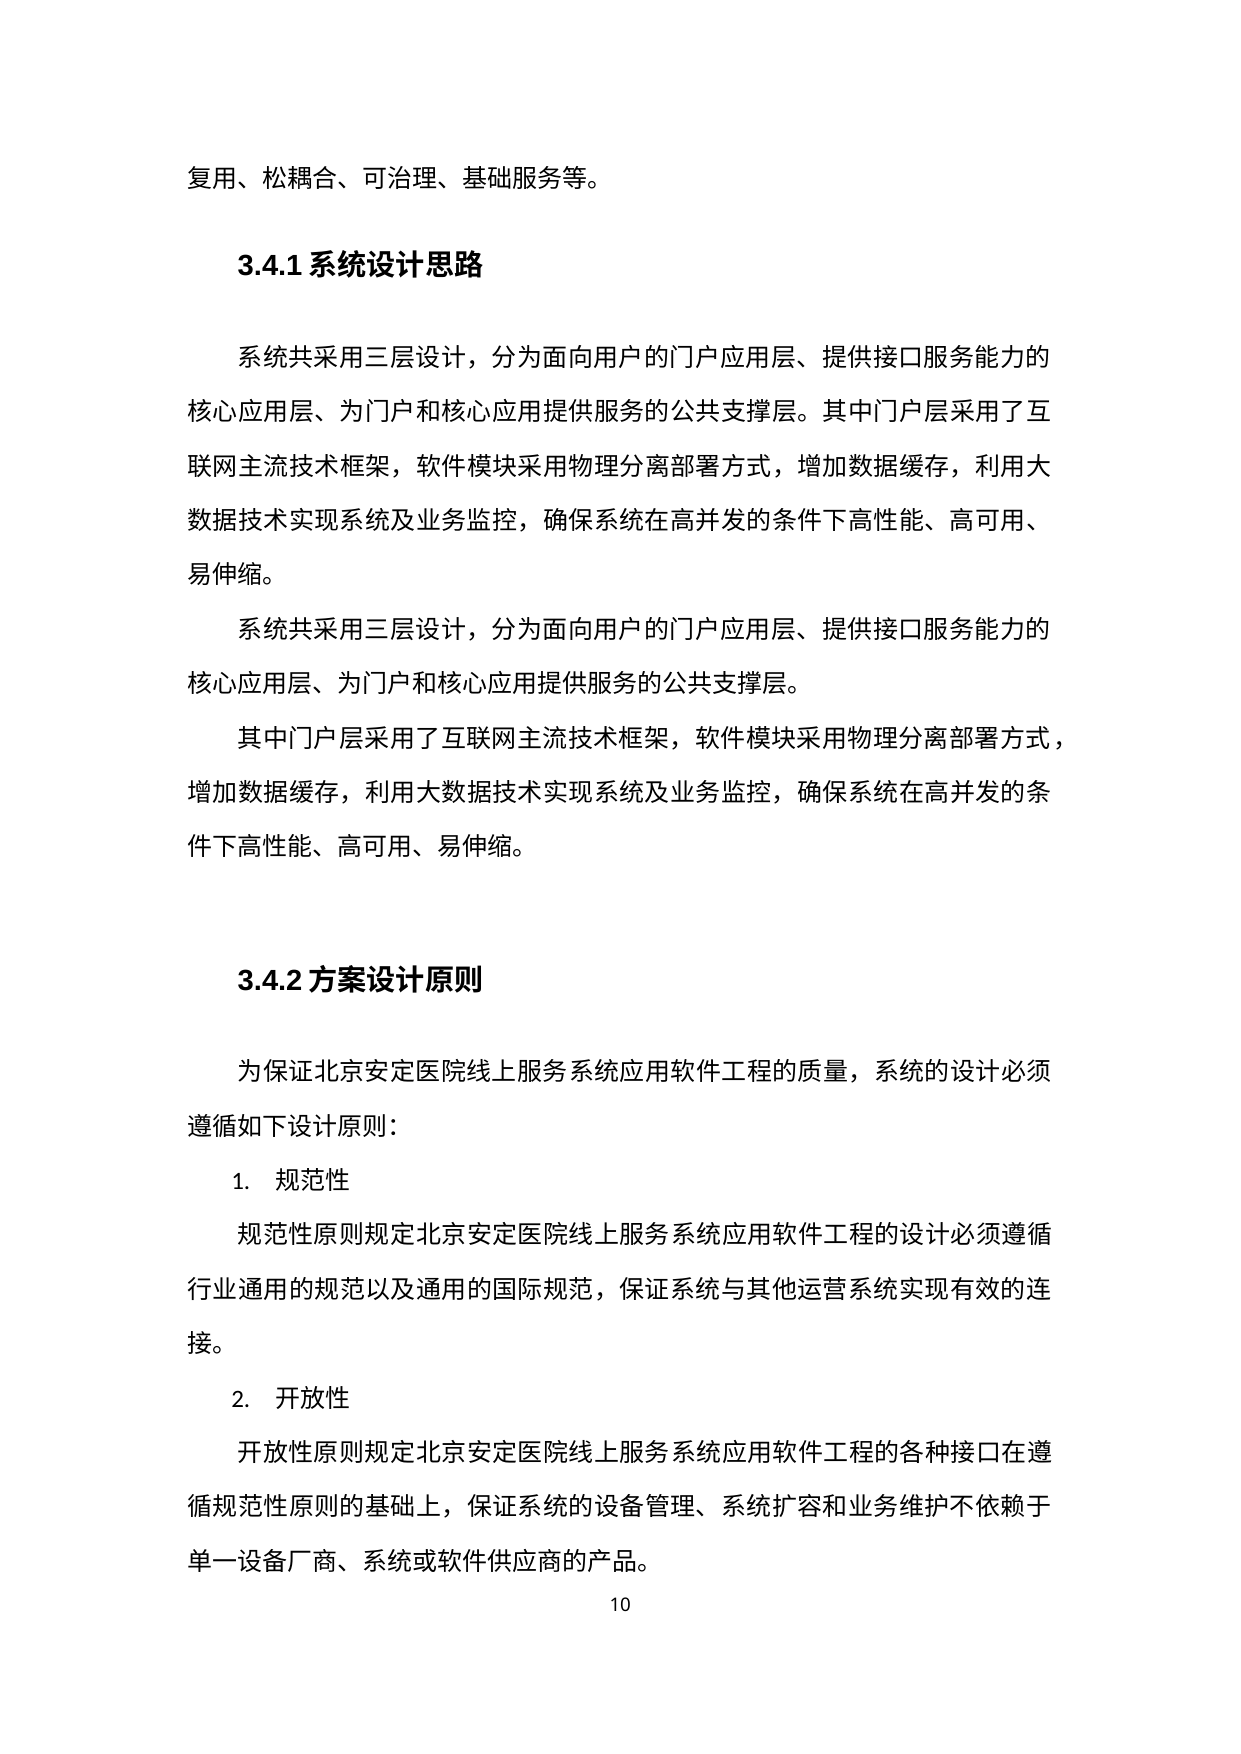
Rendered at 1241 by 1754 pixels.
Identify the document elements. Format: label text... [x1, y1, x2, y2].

text 其中门户层采用了互联网主流技术框架，软件模块采用物理分离部署方式，增加数据缓存，利用大数据技术实现系统及业务监控，确保系统在高并发的条件下高性能、高可用、易伸缩。 [187, 718, 1053, 863]
text 开放性原则规定北京安定医院线上服务系统应用软件工程的各种接口在遵循规范性原则的基础上，保证系统的设备管理、系统扩容和业务维护不依赖于单一设备厂商、系统或软件供应商的产品。 [187, 1432, 1053, 1577]
subtitle 3.4.1系统设计思路 [187, 242, 1053, 284]
text 系统共采用三层设计，分为面向用户的门户应用层、提供接口服务能力的核心应用层、为门户和核心应用提供服务的公共支撑层。其中门户层采用了互联网主流技术框架，软件模块采用物理分离部署方式，增加数据缓存，利用大数据技术实现系统及业务监控，确保系统在高并发的条件下高性能、高可用、易伸缩。 [187, 337, 1053, 591]
list 开放性 [231, 1378, 1053, 1414]
text 规范性原则规定北京安定医院线上服务系统应用软件工程的设计必须遵循行业通用的规范以及通用的国际规范，保证系统与其他运营系统实现有效的连接。 [187, 1215, 1053, 1360]
text 系统共采用三层设计，分为面向用户的门户应用层、提供接口服务能力的核心应用层、为门户和核心应用提供服务的公共支撑层。 [187, 609, 1053, 700]
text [187, 158, 1053, 194]
subtitle 3.4.2方案设计原则 [187, 956, 1053, 998]
list 规范性 [231, 1161, 1053, 1197]
text 为保证北京安定医院线上服务系统应用软件工程的质量，系统的设计必须遵循如下设计原则： [187, 1052, 1053, 1142]
